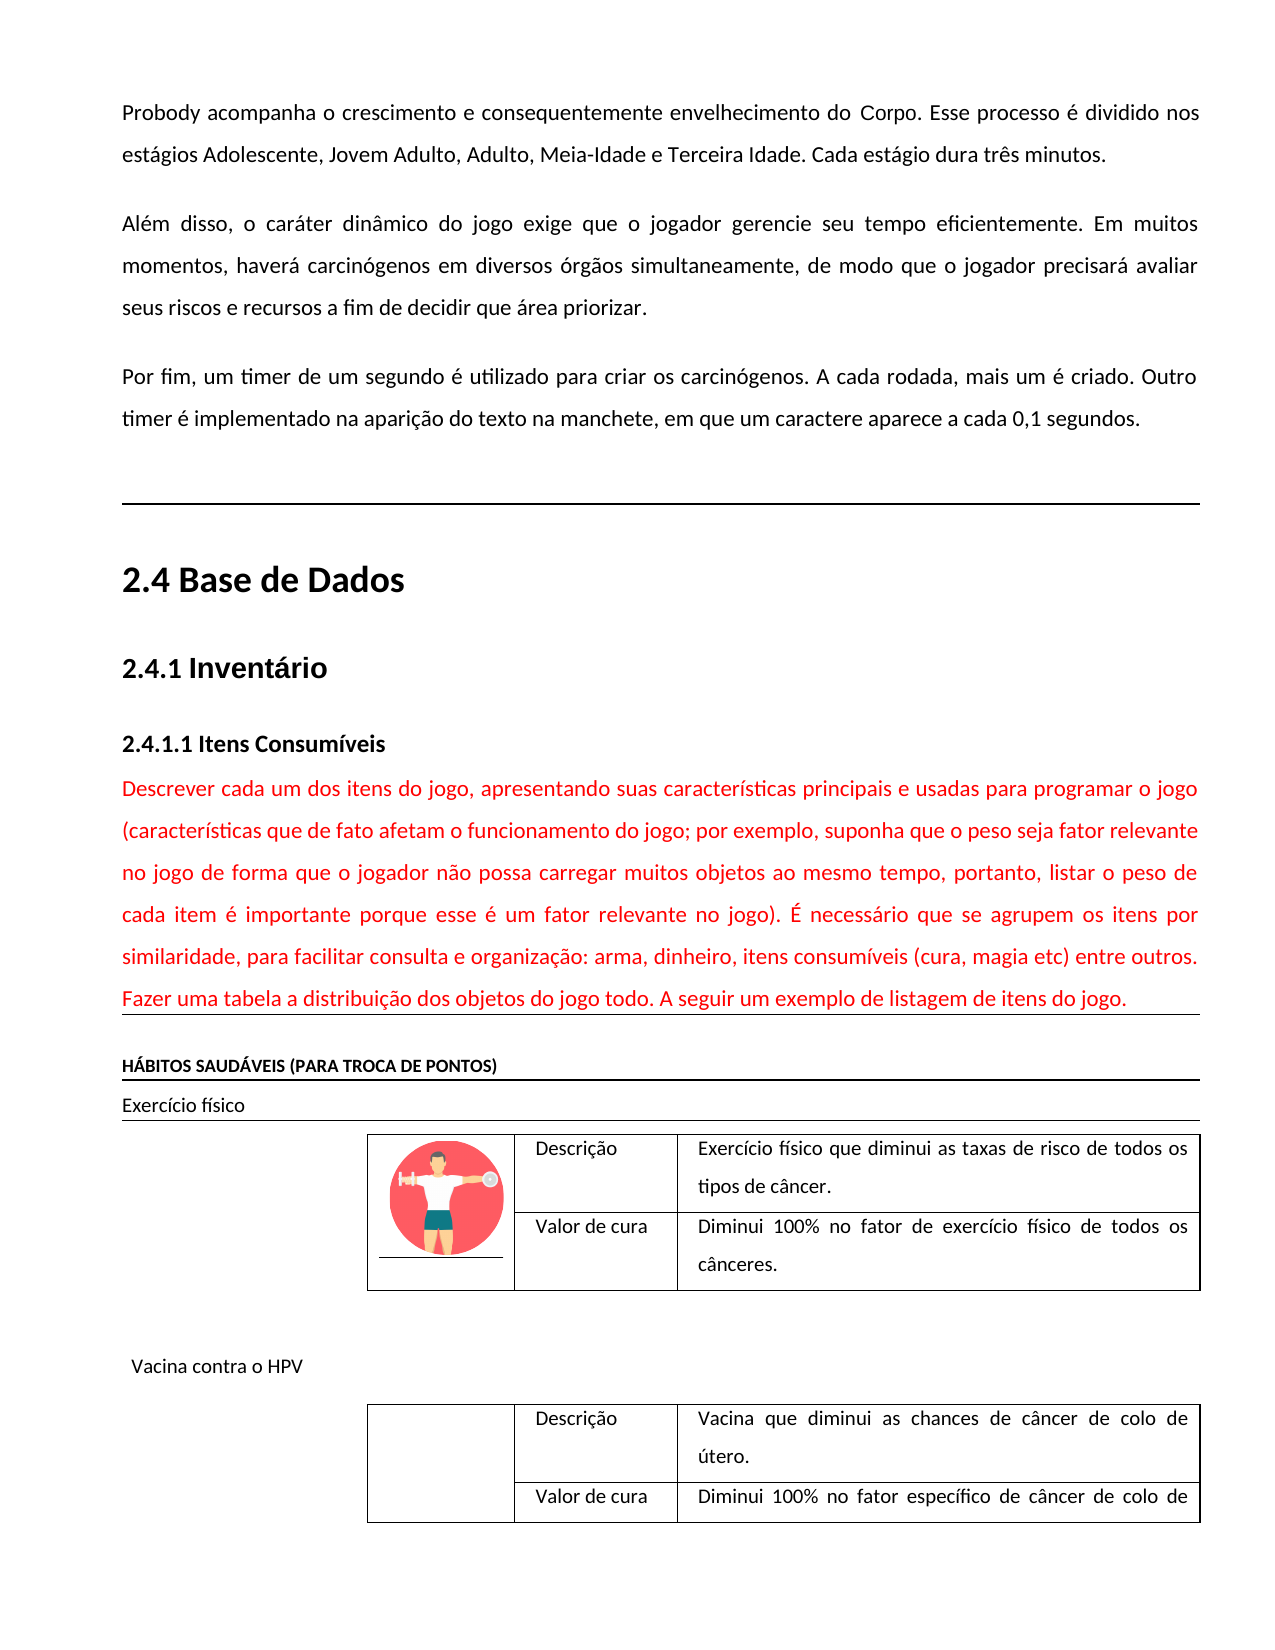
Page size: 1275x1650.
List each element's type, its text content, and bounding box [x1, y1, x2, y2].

table_header Exercício físico que diminui as taxas de risco de todos os tipos de câncer. [678, 1135, 1199, 1212]
table_header Vacina que diminui as chances de câncer de colo de útero. [678, 1405, 1199, 1482]
text Por fim, um timer de um segundo é utilizado para criar os carcinógenos. A cada rodada, mais um é criado. Outro timer é implementado na aparição do texto na manchete, em que um caractere aparece a cada 0,1 segundos. [122, 362, 1200, 434]
picture [389, 1141, 504, 1255]
table_cell Valor de cura [515, 1483, 677, 1522]
subtitle 2.4 Base de Dados [122, 556, 1200, 602]
text Probody acompanha o crescimento e consequentemente envelhecimento do Corpo. Esse processo é dividido nos estágios Adolescente, Jovem Adulto, Adulto, Meia-Idade e Terceira Idade. Cada estágio dura três minutos. [122, 98, 1200, 170]
text Vacina contra o HPV [131, 1354, 1200, 1379]
text Além disso, o caráter dinâmico do jogo exige que o jogador gerencie seu tempo eficientemente. Em muitos momentos, haverá carcinógenos em diversos órgãos simultaneamente, de modo que o jogador precisará avaliar seus riscos e recursos a fim de decidir que área priorizar. [122, 209, 1200, 323]
table_header Descrição [515, 1135, 677, 1212]
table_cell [678, 1483, 1199, 1522]
table_cell Diminui 100% no fator de exercício físico de todos os cânceres. [678, 1213, 1199, 1289]
table_header [368, 1405, 514, 1522]
text HÁBITOS SAUDÁVEIS (PARA TROCA DE PONTOS) [122, 1054, 1200, 1079]
table_header Descrição [515, 1405, 677, 1482]
text Exercício físico [122, 1092, 1200, 1120]
table_header [368, 1135, 514, 1289]
table_cell Valor de cura [515, 1213, 677, 1289]
text Descrever cada um dos itens do jogo, apresentando suas características principais e usadas para programar o jogo (características que de fato afetam o funcionamento do jogo; por exemplo, suponha que o peso seja fator relevante no jogo de forma que o jogador não possa carregar muitos objetos ao mesmo tempo, portanto, listar o peso de cada item é importante porque esse é um fator relevante no jogo). É necessário que se agrupem os itens por similaridade, para facilitar consulta e organização: arma, dinheiro, itens consumíveis (cura, magia etc) entre outros. Fazer uma tabela a distribuição dos objetos do jogo todo. A seguir um exemplo de listagem de itens do jogo. [122, 774, 1200, 1014]
subtitle 2.4.1 Inventário [122, 650, 1200, 685]
subtitle 2.4.1.1 Itens Consumíveis [122, 728, 1200, 759]
